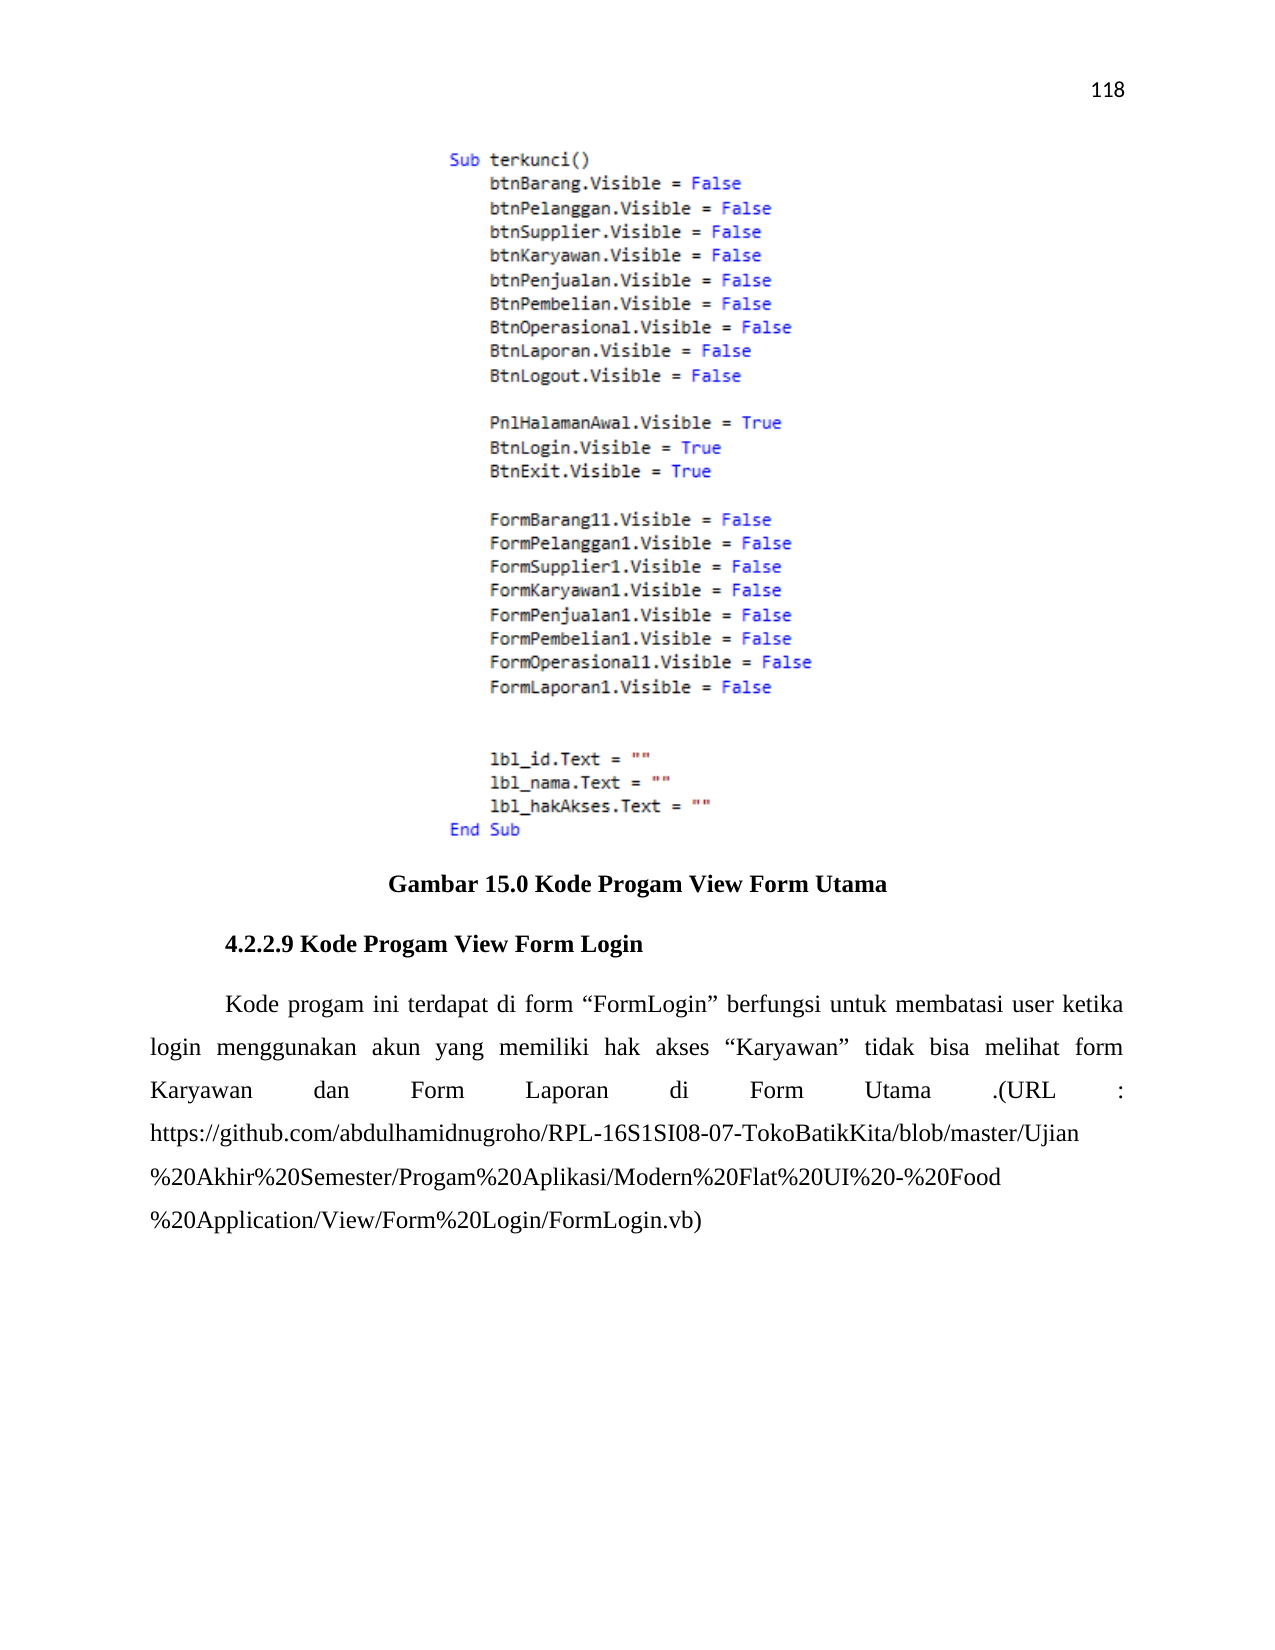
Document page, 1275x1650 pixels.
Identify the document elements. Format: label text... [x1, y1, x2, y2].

picture [416, 150, 859, 839]
text Gambar 15.0 Kode Progam View Form Utama [150, 869, 1125, 898]
text 4.2.2.9 Kode Progam View Form Login [150, 929, 1125, 958]
text Kode progam ini terdapat di form “FormLogin” berfungsi untuk membatasi user ketika login menggunakan akun yang memiliki hak akses “Karyawan” tidak bisa melihat form Karyawan dan Form Laporan di Form Utama .(URL : https://github.com/abdulhamidnugroho/RPL-16S1SI08-07-TokoBatikKita/blob/master/Ujian%20Akhir%20Semester/Progam%20Aplikasi/Modern%20Flat%20UI%20-%20Food%20Application/View/Form%20Login/FormLogin.vb) [150, 989, 1125, 1233]
